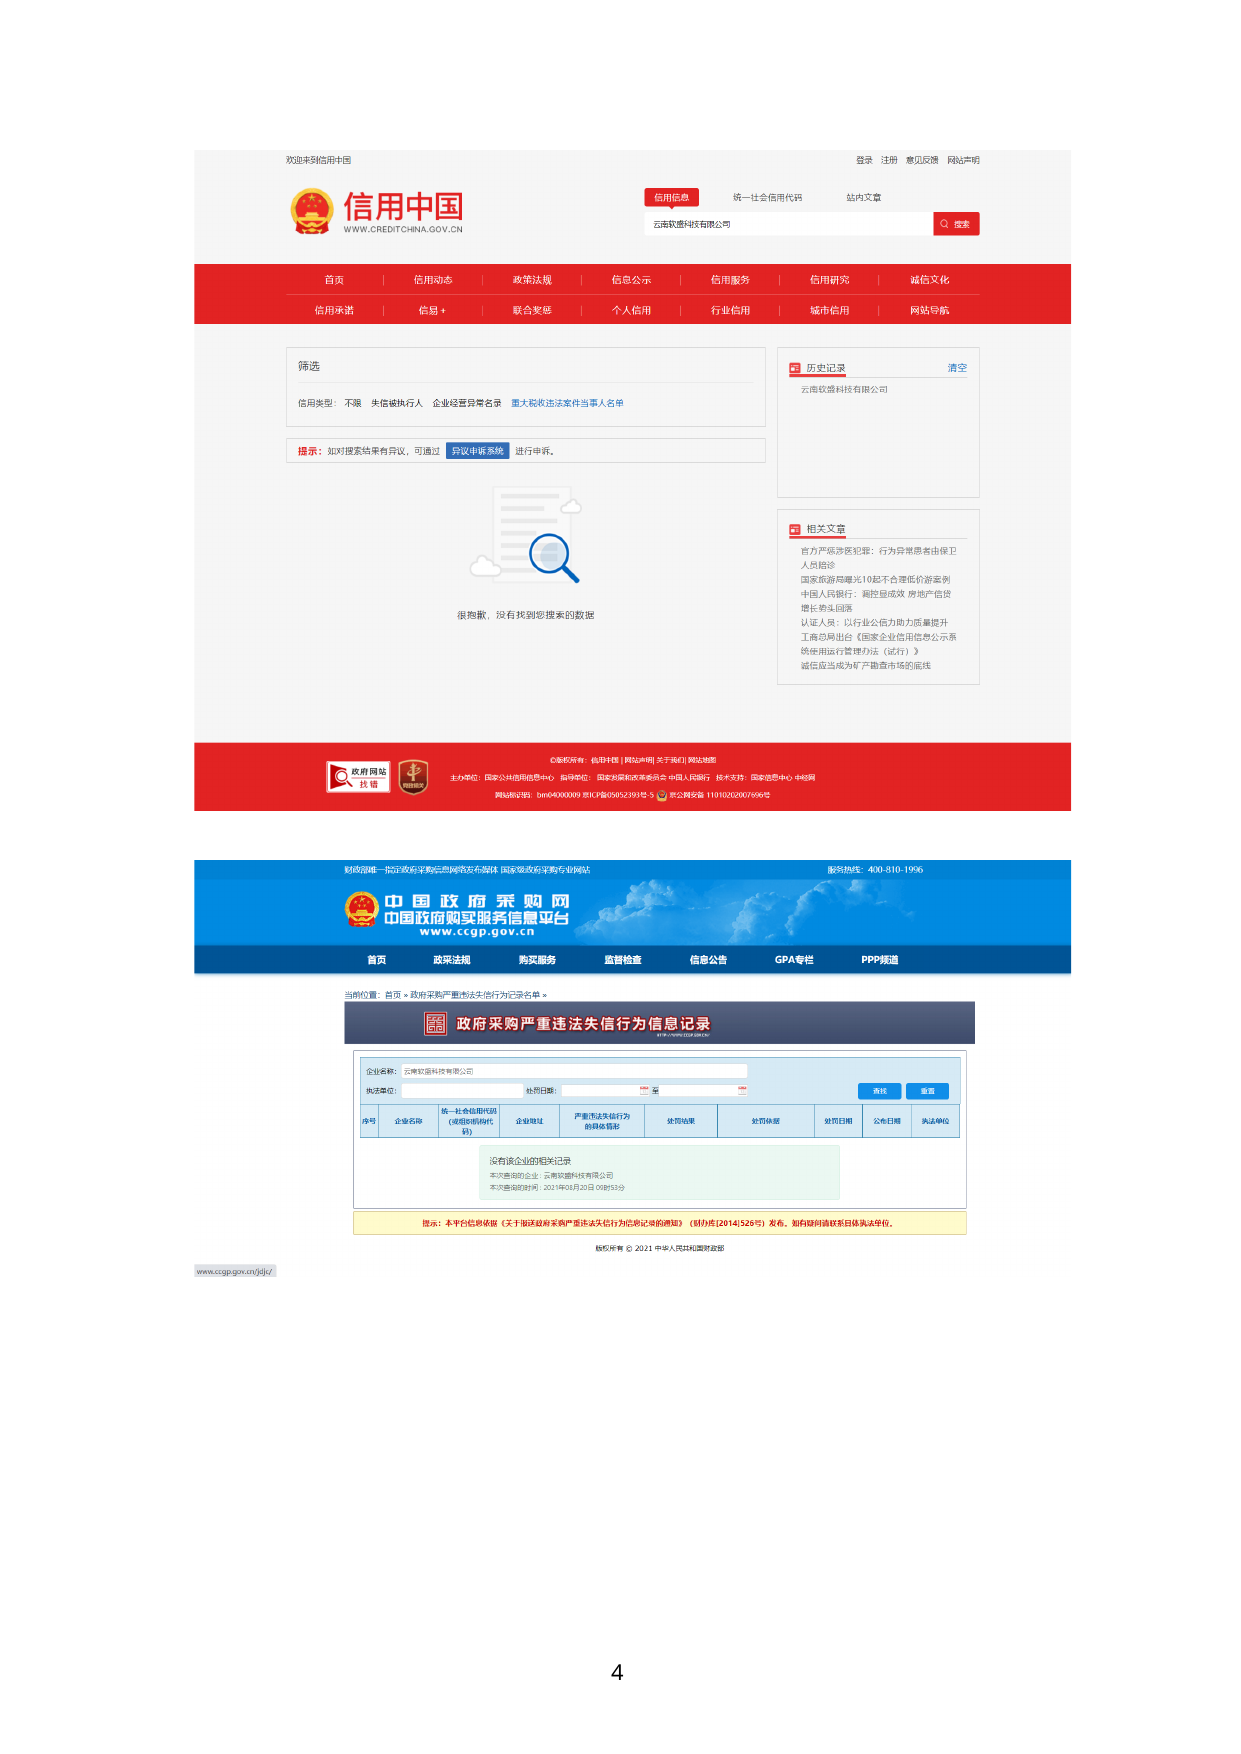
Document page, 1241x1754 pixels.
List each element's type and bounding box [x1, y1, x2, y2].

picture [194, 150, 1072, 811]
picture [194, 860, 1072, 1277]
